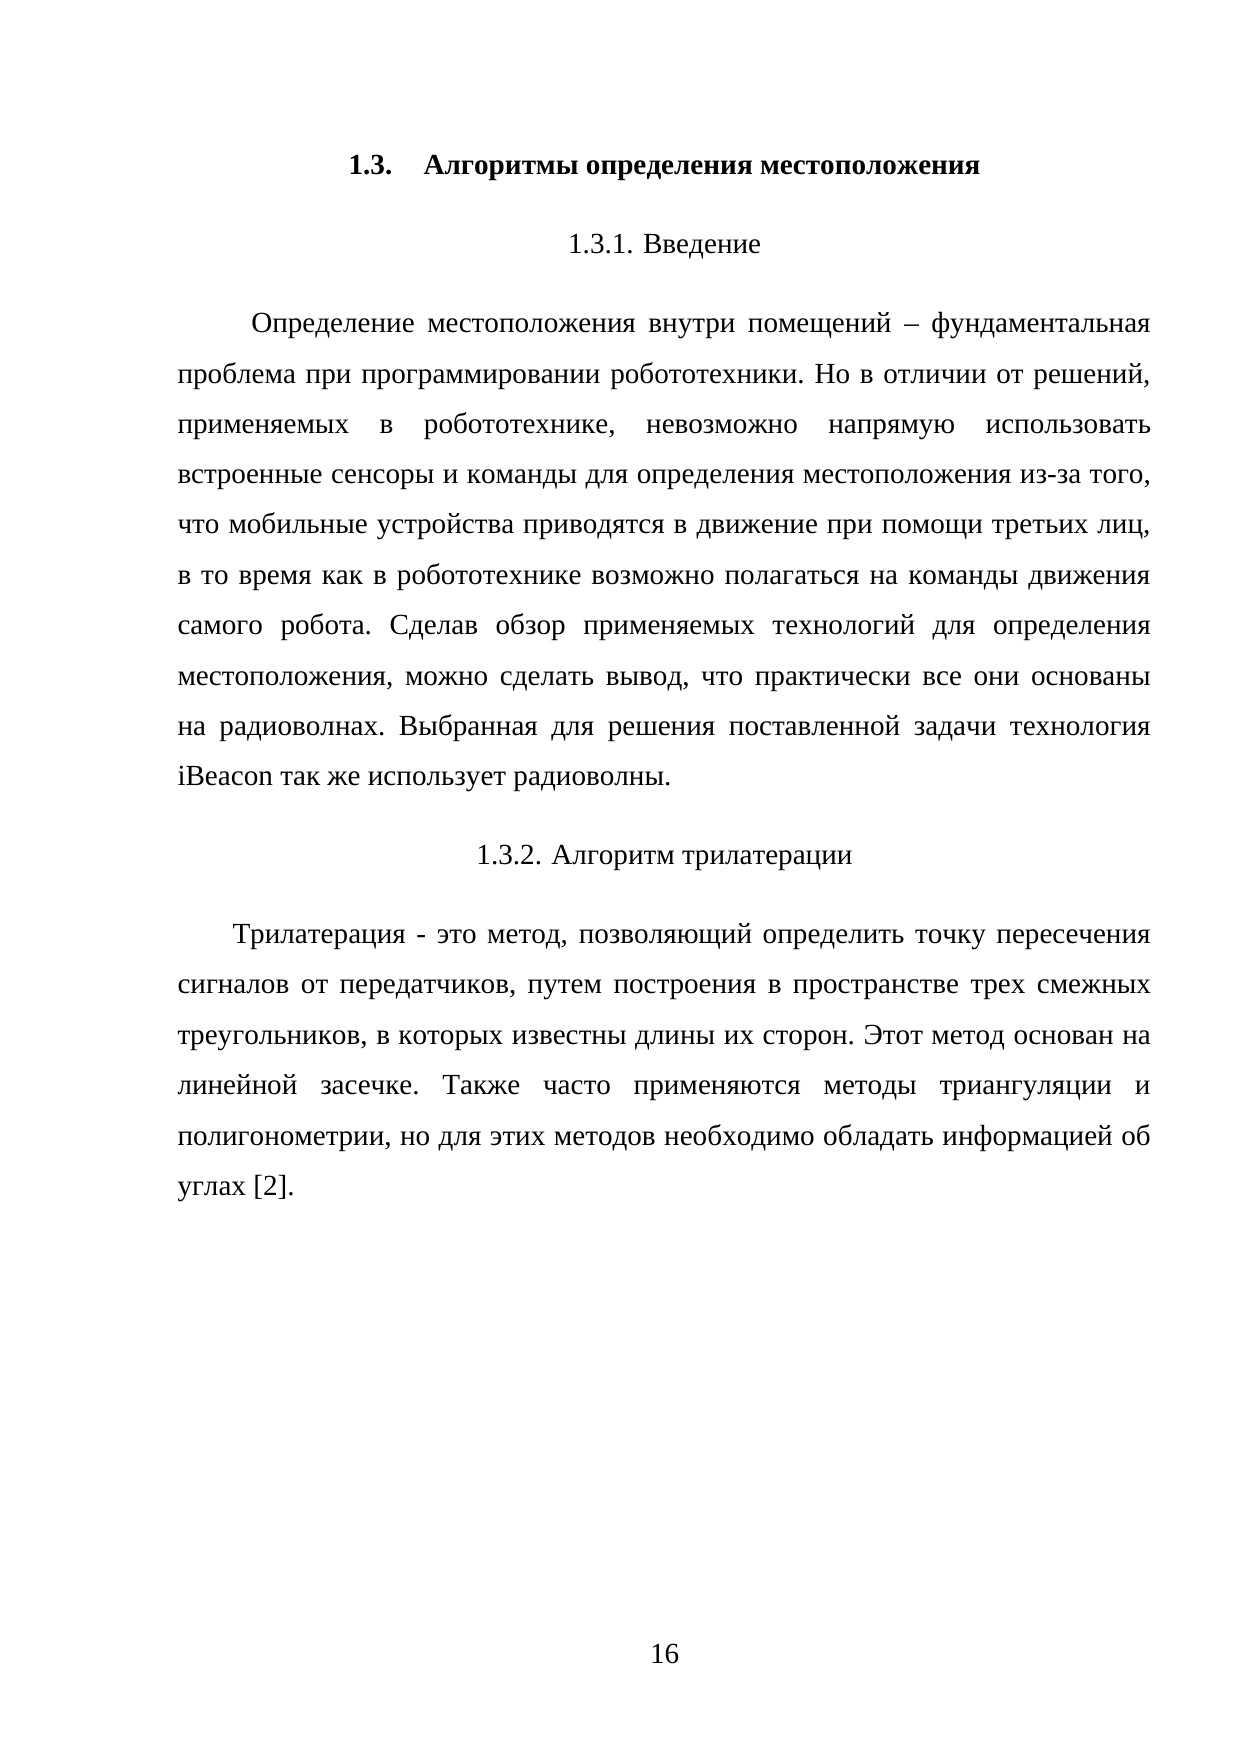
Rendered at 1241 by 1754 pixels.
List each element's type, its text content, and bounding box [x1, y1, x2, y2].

text Определение местоположения внутри помещений – фундаментальная проблема при программировании робототехники. Но в отличии от решений, применяемых в робототехнике, невозможно напрямую использовать встроенные сенсоры и команды для определения местоположения из-за того, что мобильные устройства приводятся в движение при помощи третьих лиц, в то время как в робототехнике возможно полагаться на команды движения самого робота. Сделав обзор применяемых технологий для определения местоположения, можно сделать вывод, что практически все они основаны на радиоволнах. Выбранная для решения поставленной задачи технология iBeacon так же использует радиоволны. [177, 305, 1152, 792]
subtitle Алгоритмы определения местоположения [177, 147, 1152, 181]
text Трилатерация - это метод, позволяющий определить точку пересечения сигналов от передатчиков, путем построения в пространстве трех смежных треугольников, в которых известны длины их сторон. Этот метод основан на линейной засечке. Также часто применяются методы триангуляции и полигонометрии, но для этих методов необходимо обладать информацией об углах [2]. [177, 916, 1152, 1201]
subtitle Алгоритм трилатерации [177, 837, 1152, 871]
subtitle Введение [177, 226, 1152, 260]
